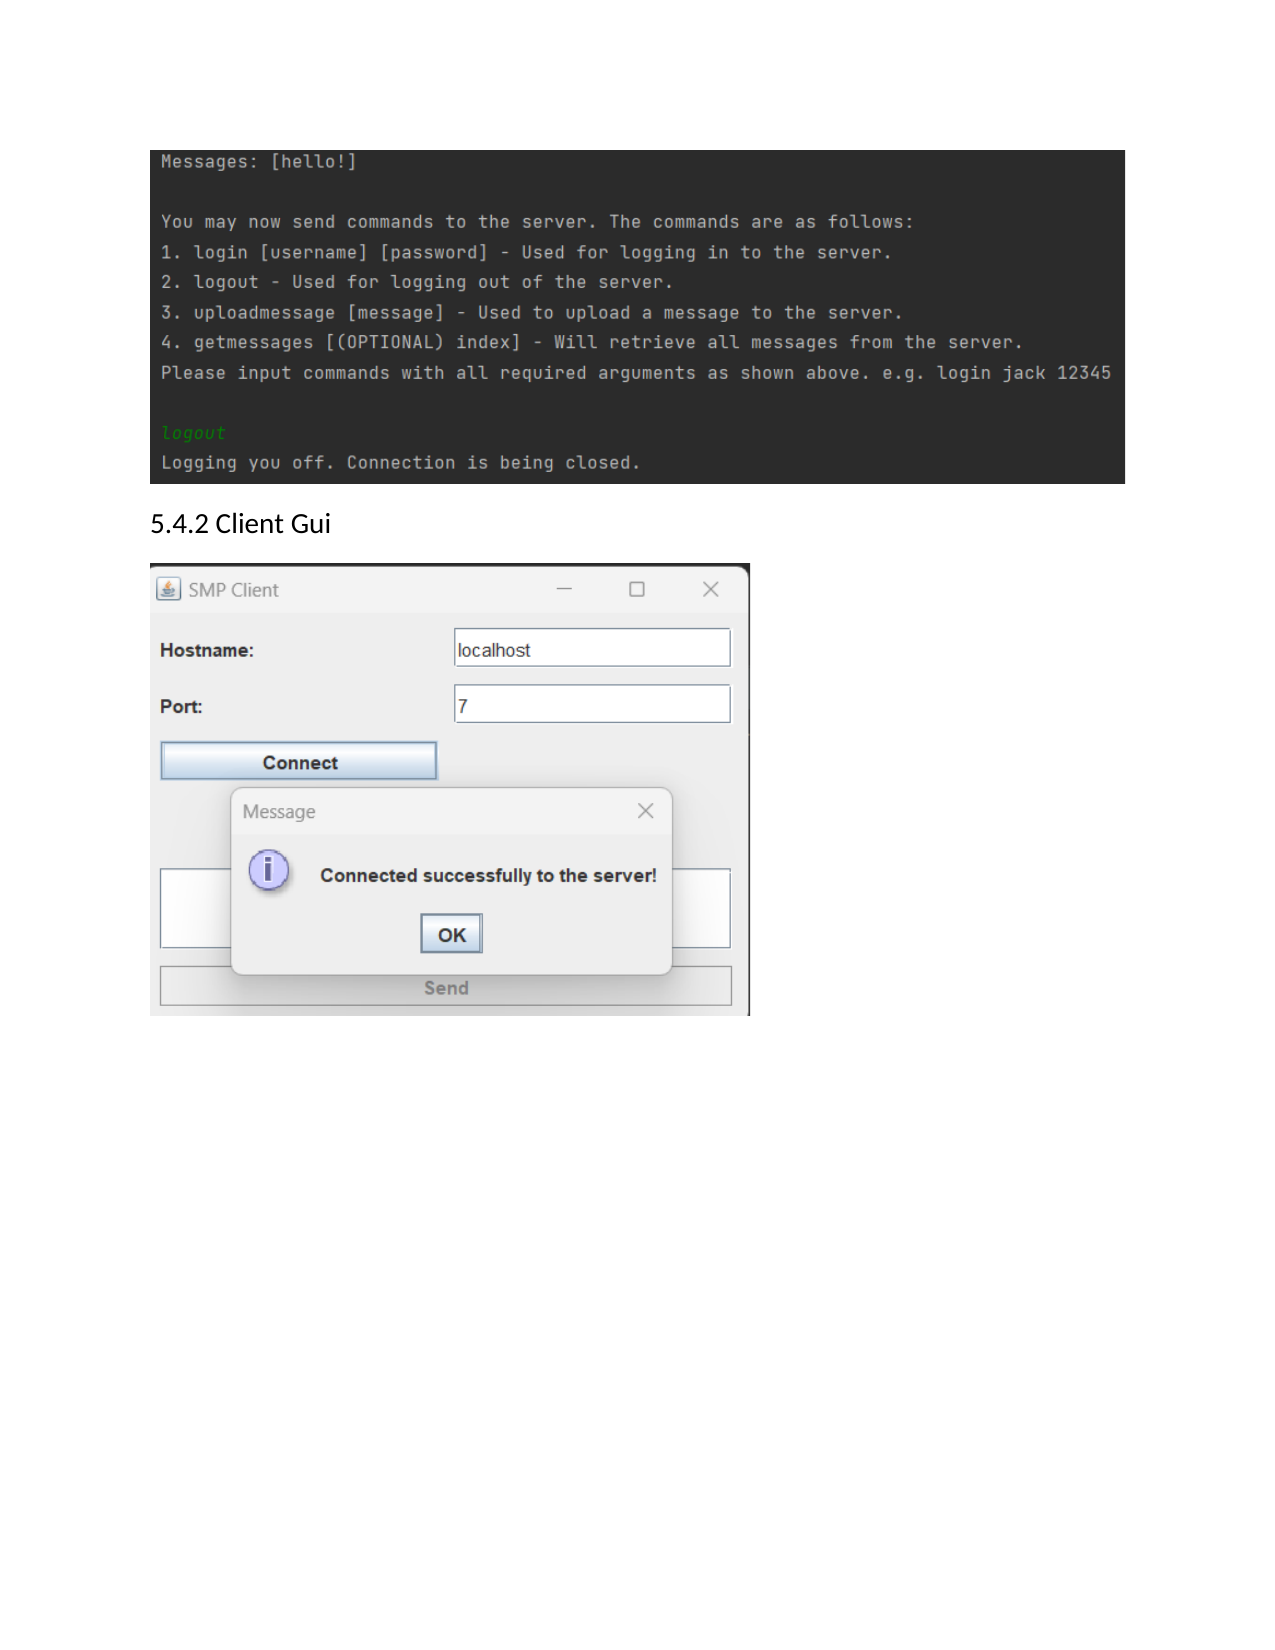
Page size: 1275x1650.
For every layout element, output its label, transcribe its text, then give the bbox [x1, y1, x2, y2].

subtitle 5.4.2 Client Gui [150, 506, 1125, 541]
picture [150, 563, 750, 1016]
picture [150, 150, 1125, 484]
